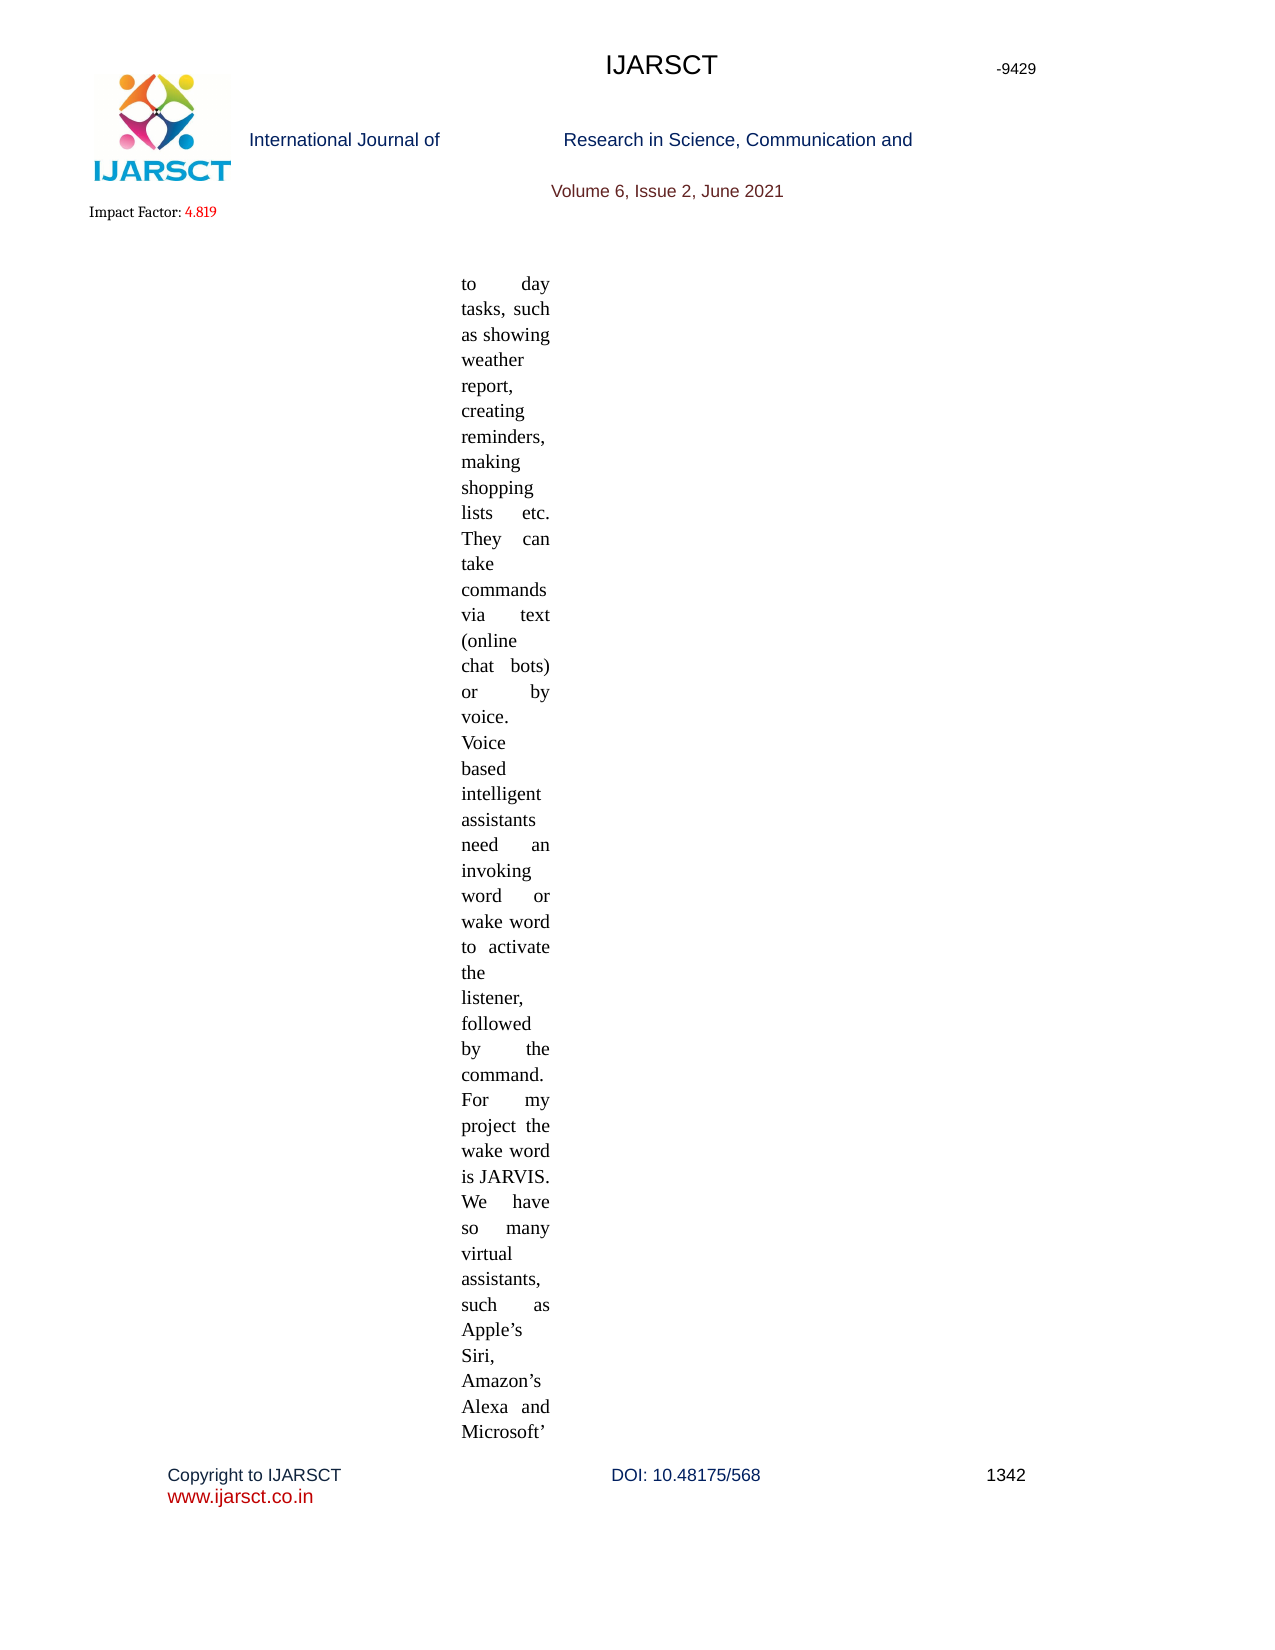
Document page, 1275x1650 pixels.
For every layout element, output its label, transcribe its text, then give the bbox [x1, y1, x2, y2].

picture [128, 166, 134, 174]
picture [224, 165, 231, 181]
picture [125, 177, 136, 181]
picture [94, 74, 231, 181]
picture [150, 173, 158, 181]
